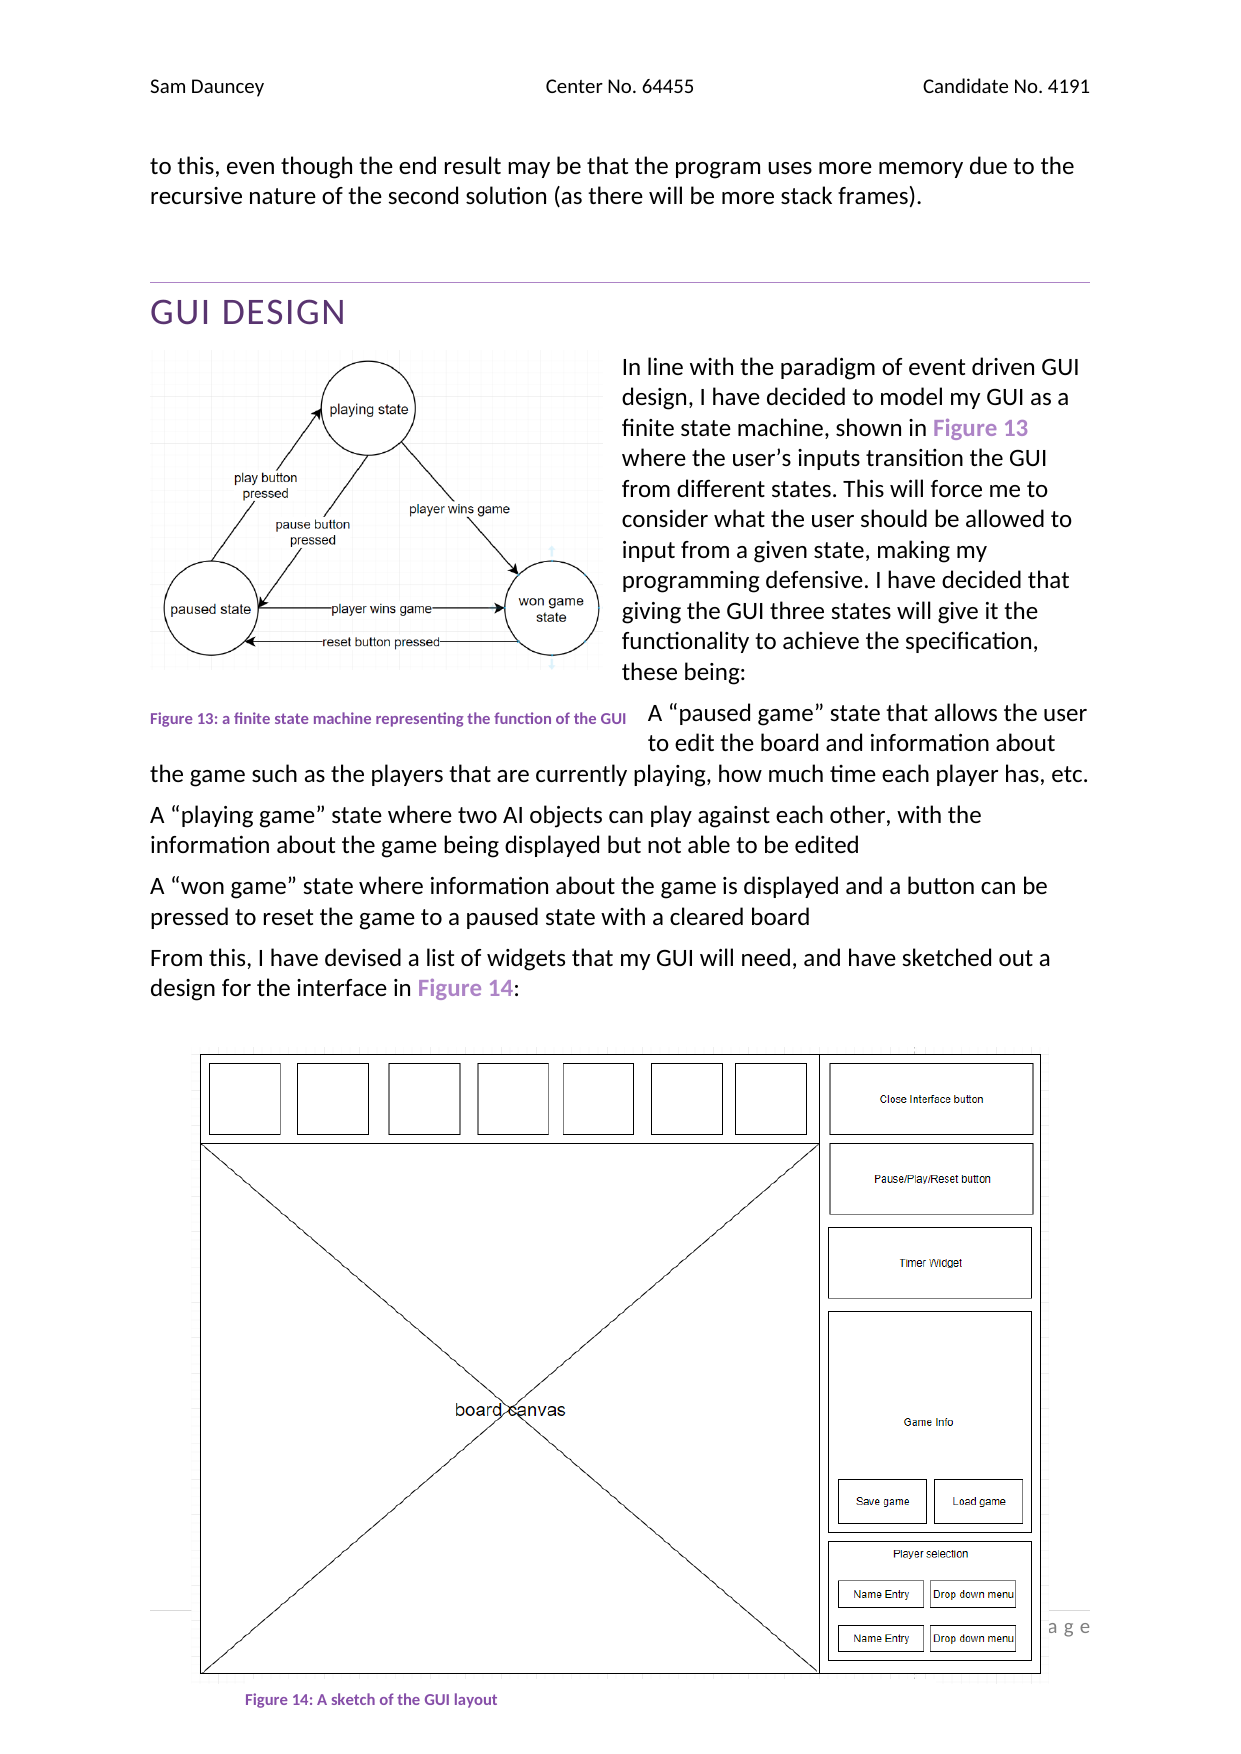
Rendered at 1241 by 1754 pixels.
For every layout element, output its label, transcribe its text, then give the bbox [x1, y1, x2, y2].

text A “playing game” state where two AI objects can play against each other, with the information about the game being displayed but not able to be edited [150, 799, 1090, 860]
text A “paused game” state that allows the user to edit the board and information about the game such as the players that are currently playing, how much time each player has, etc. [150, 697, 1090, 788]
subtitle GUI design [150, 283, 1090, 333]
text A “won game” state where information about the game is displayed and a button can be pressed to reset the game to a paused state with a cleared board [150, 870, 1090, 931]
picture [150, 350, 603, 670]
picture [191, 1047, 1049, 1684]
text From this, I have devised a list of widgets that my GUI will need, and have sketched out a design for the interface in Figure 14: [150, 942, 1090, 1003]
